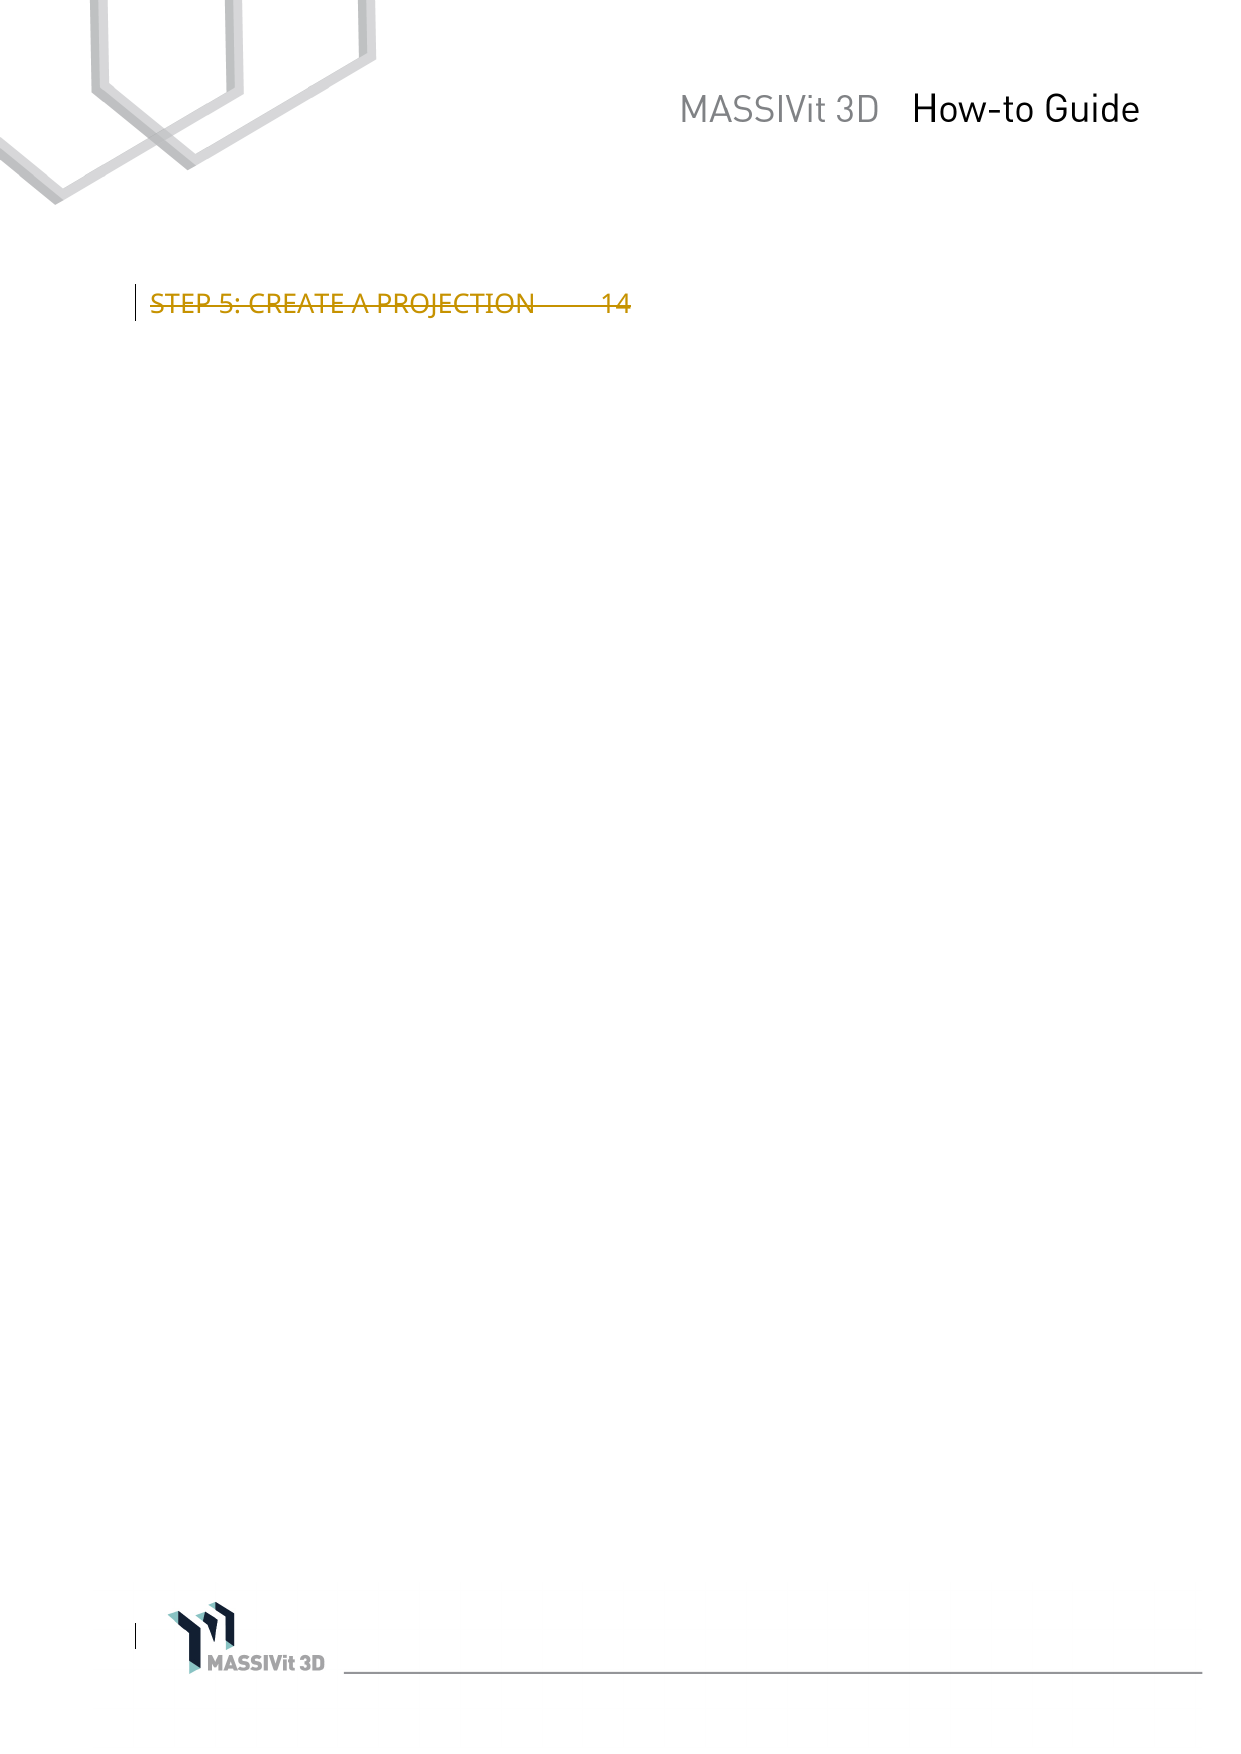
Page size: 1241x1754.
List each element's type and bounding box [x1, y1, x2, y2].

picture [0, 0, 1241, 219]
picture [93, 1582, 1203, 1748]
